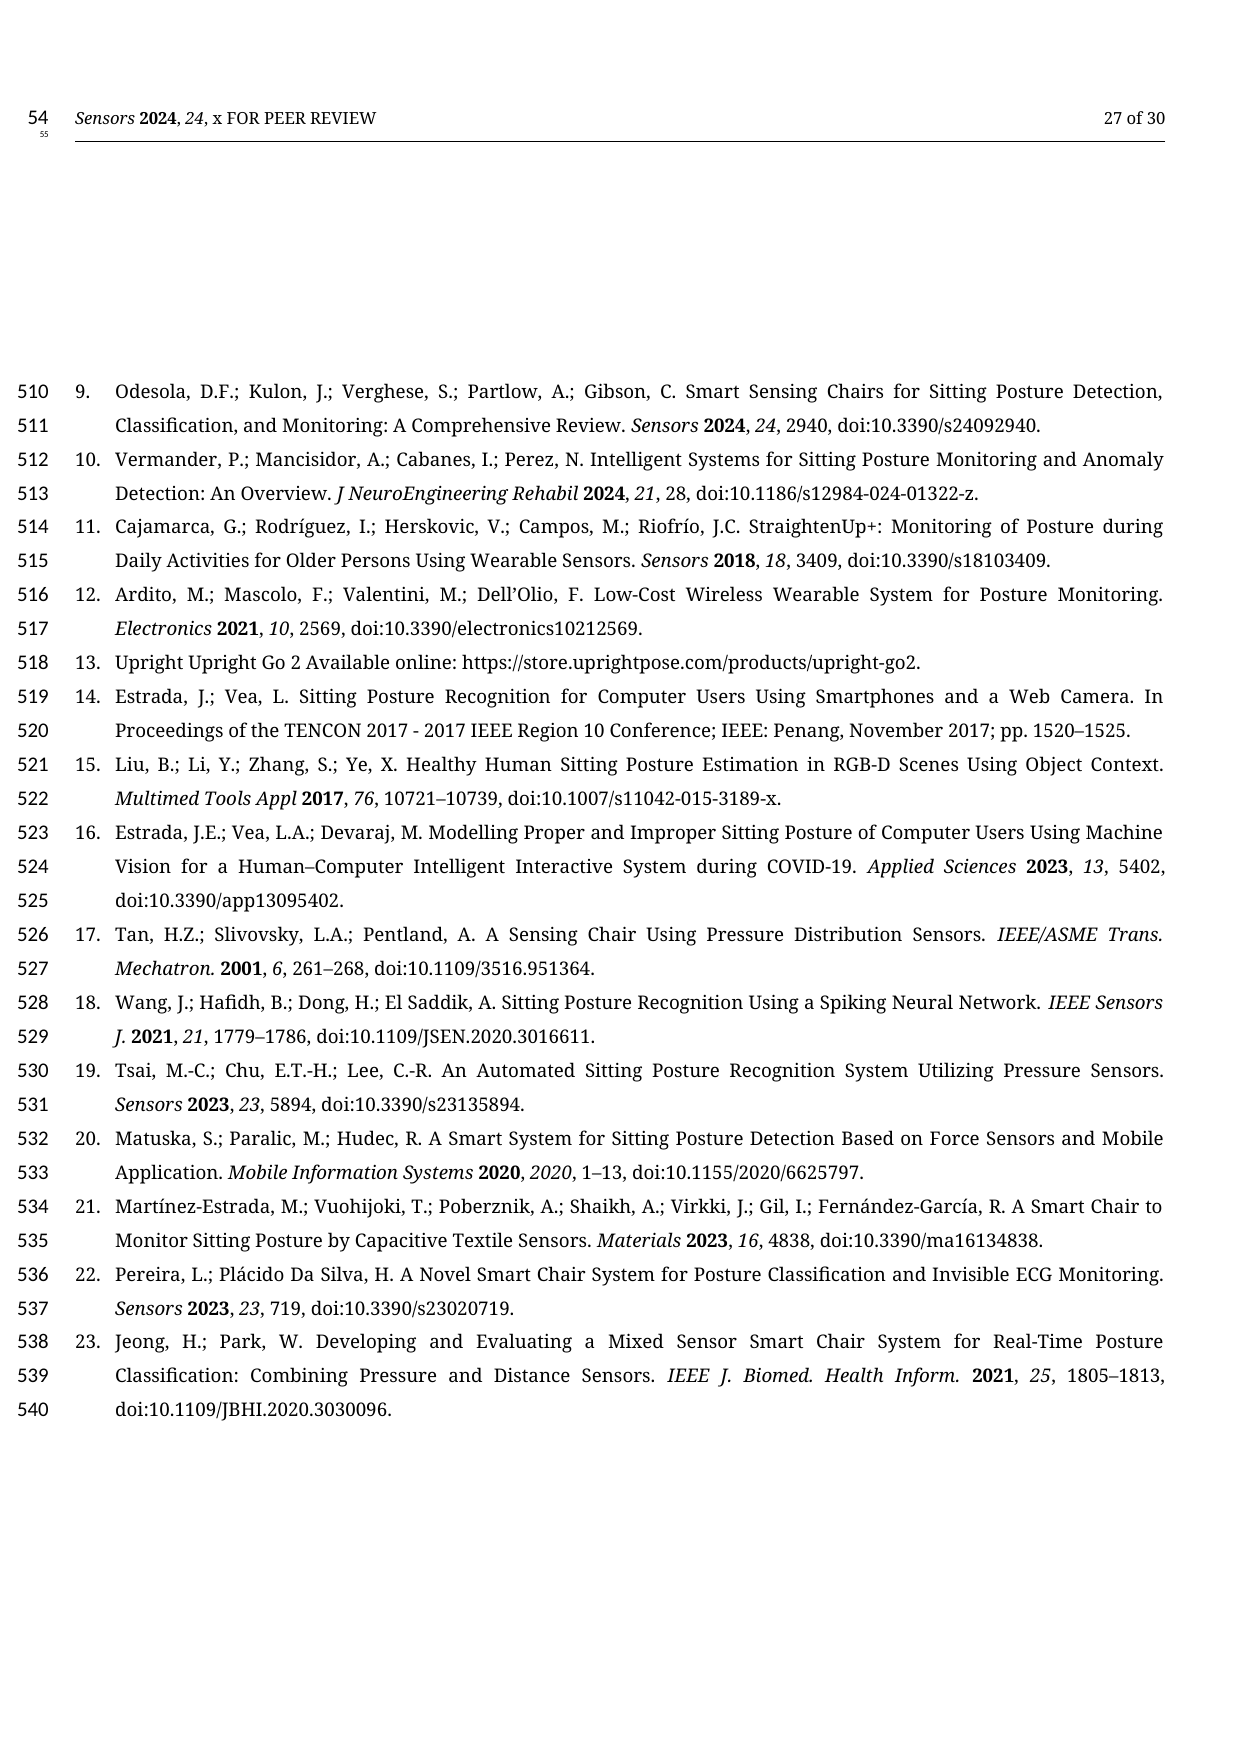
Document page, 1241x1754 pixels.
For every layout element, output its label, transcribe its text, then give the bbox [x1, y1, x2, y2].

text 17. Tan, H.Z.; Slivovsky, L.A.; Pentland, A. A Sensing Chair Using Pressure Distribution Sensors. IEEE/ASME Trans. Mechatron. 2001, 6, 261–268, doi:10.1109/3516.951364. [75, 917, 1165, 985]
text 14. Estrada, J.; Vea, L. Sitting Posture Recognition for Computer Users Using Smartphones and a Web Camera. In Proceedings of the TENCON 2017 - 2017 IEEE Region 10 Conference; IEEE: Penang, November 2017; pp. 1520–1525. [75, 679, 1165, 747]
text 13. Upright Upright Go 2 Available online: https://store.uprightpose.com/products/upright-go2. [75, 645, 1165, 679]
text 18. Wang, J.; Hafidh, B.; Dong, H.; El Saddik, A. Sitting Posture Recognition Using a Spiking Neural Network. IEEE Sensors J. 2021, 21, 1779–1786, doi:10.1109/JSEN.2020.3016611. [75, 985, 1165, 1053]
text 20. Matuska, S.; Paralic, M.; Hudec, R. A Smart System for Sitting Posture Detection Based on Force Sensors and Mobile Application. Mobile Information Systems 2020, 2020, 1–13, doi:10.1155/2020/6625797. [75, 1121, 1165, 1189]
text 9. Odesola, D.F.; Kulon, J.; Verghese, S.; Partlow, A.; Gibson, C. Smart Sensing Chairs for Sitting Posture Detection, Classification, and Monitoring: A Comprehensive Review. Sensors 2024, 24, 2940, doi:10.3390/s24092940. [75, 374, 1165, 442]
text 22. Pereira, L.; Plácido Da Silva, H. A Novel Smart Chair System for Posture Classification and Invisible ECG Monitoring. Sensors 2023, 23, 719, doi:10.3390/s23020719. [75, 1257, 1165, 1324]
text 21. Martínez-Estrada, M.; Vuohijoki, T.; Poberznik, A.; Shaikh, A.; Virkki, J.; Gil, I.; Fernández-García, R. A Smart Chair to Monitor Sitting Posture by Capacitive Textile Sensors. Materials 2023, 16, 4838, doi:10.3390/ma16134838. [75, 1189, 1165, 1257]
text 12. Ardito, M.; Mascolo, F.; Valentini, M.; Dell’Olio, F. Low-Cost Wireless Wearable System for Posture Monitoring. Electronics 2021, 10, 2569, doi:10.3390/electronics10212569. [75, 577, 1165, 645]
text 23. Jeong, H.; Park, W. Developing and Evaluating a Mixed Sensor Smart Chair System for Real-Time Posture Classification: Combining Pressure and Distance Sensors. IEEE J. Biomed. Health Inform. 2021, 25, 1805–1813, doi:10.1109/JBHI.2020.3030096. [75, 1324, 1165, 1426]
text 11. Cajamarca, G.; Rodríguez, I.; Herskovic, V.; Campos, M.; Riofrío, J.C. StraightenUp+: Monitoring of Posture during Daily Activities for Older Persons Using Wearable Sensors. Sensors 2018, 18, 3409, doi:10.3390/s18103409. [75, 509, 1165, 577]
text 15. Liu, B.; Li, Y.; Zhang, S.; Ye, X. Healthy Human Sitting Posture Estimation in RGB-D Scenes Using Object Context. Multimed Tools Appl 2017, 76, 10721–10739, doi:10.1007/s11042-015-3189-x. [75, 747, 1165, 815]
text 19. Tsai, M.-C.; Chu, E.T.-H.; Lee, C.-R. An Automated Sitting Posture Recognition System Utilizing Pressure Sensors. Sensors 2023, 23, 5894, doi:10.3390/s23135894. [75, 1053, 1165, 1121]
text 10. Vermander, P.; Mancisidor, A.; Cabanes, I.; Perez, N. Intelligent Systems for Sitting Posture Monitoring and Anomaly Detection: An Overview. J NeuroEngineering Rehabil 2024, 21, 28, doi:10.1186/s12984-024-01322-z. [75, 442, 1165, 509]
text 16. Estrada, J.E.; Vea, L.A.; Devaraj, M. Modelling Proper and Improper Sitting Posture of Computer Users Using Machine Vision for a Human–Computer Intelligent Interactive System during COVID-19. Applied Sciences 2023, 13, 5402, doi:10.3390/app13095402. [75, 815, 1165, 917]
